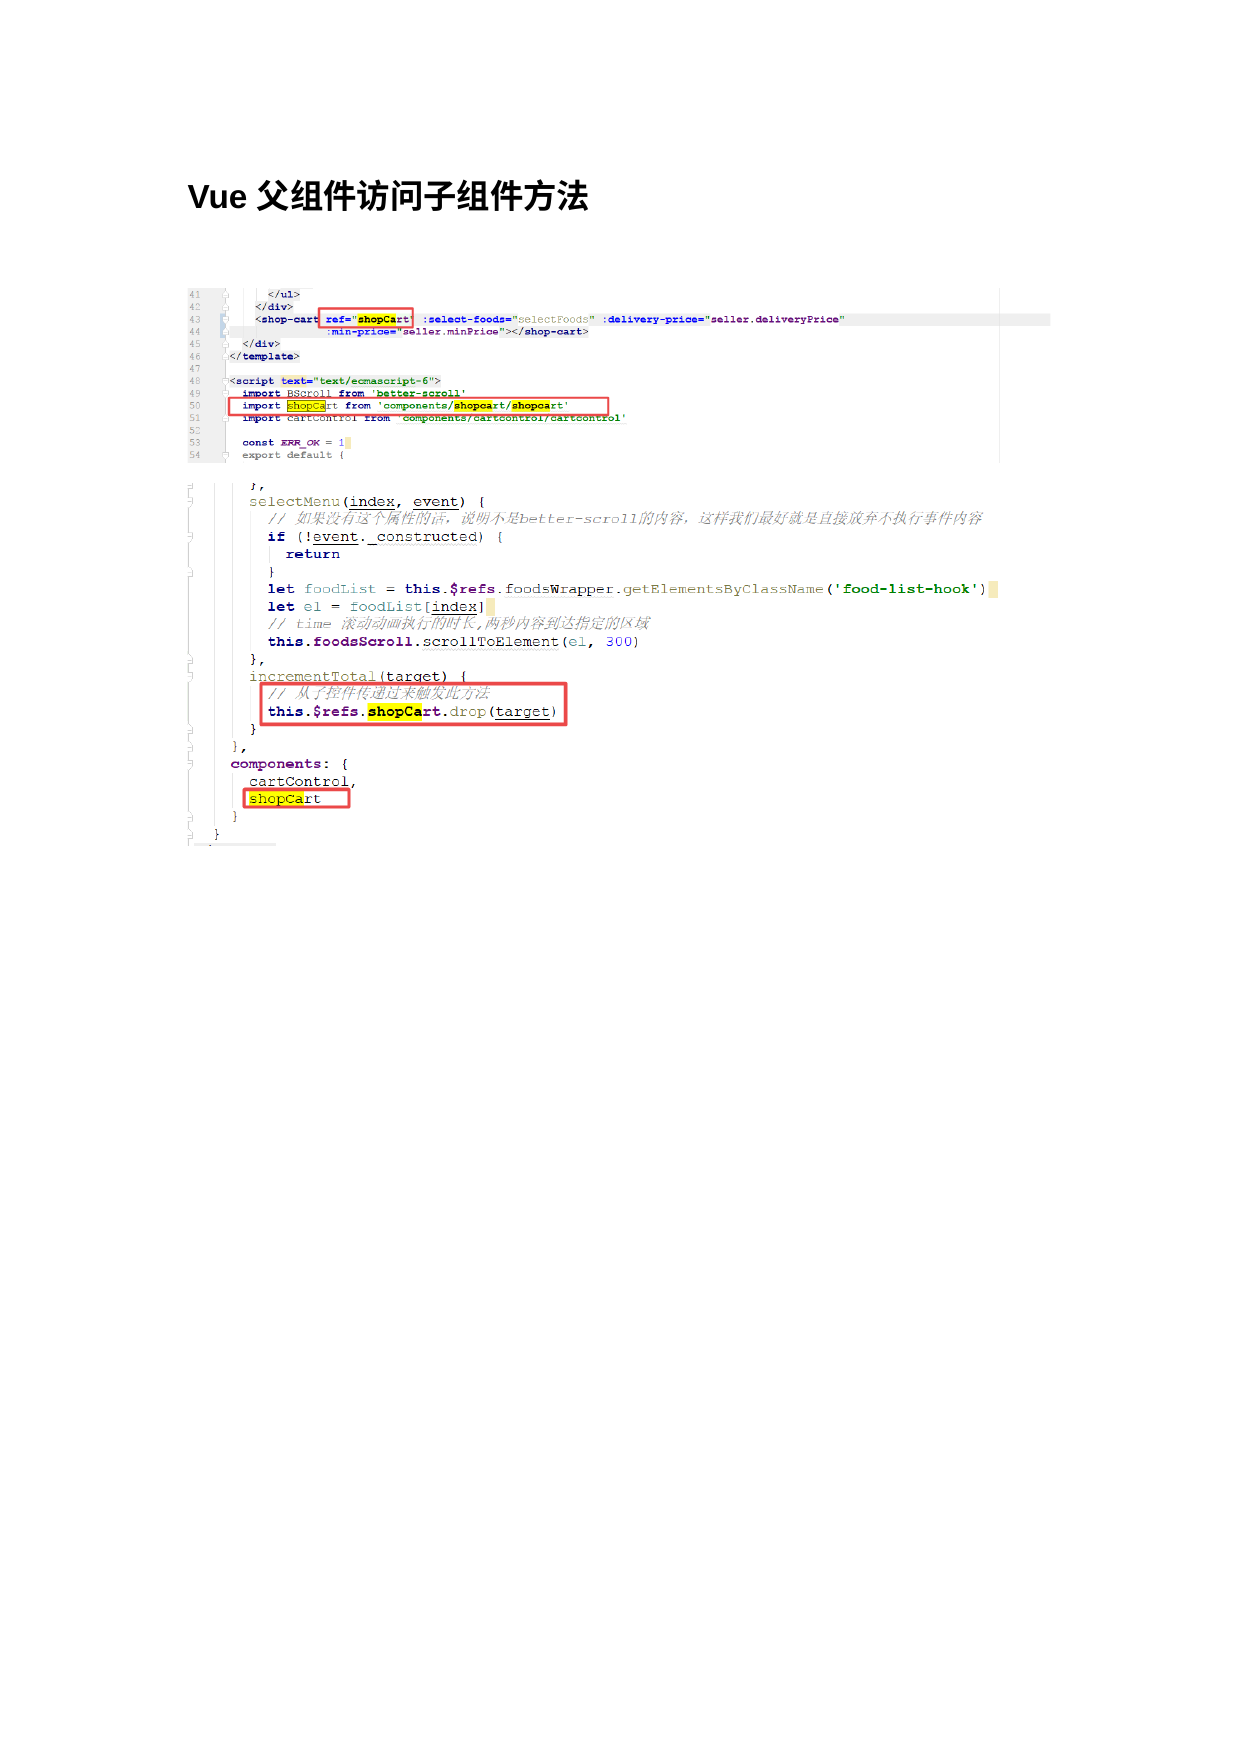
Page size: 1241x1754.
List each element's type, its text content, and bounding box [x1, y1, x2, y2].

subtitle Vue 父组件访问子组件方法 [187, 162, 1053, 227]
picture [187, 483, 1052, 846]
picture [187, 288, 1051, 463]
